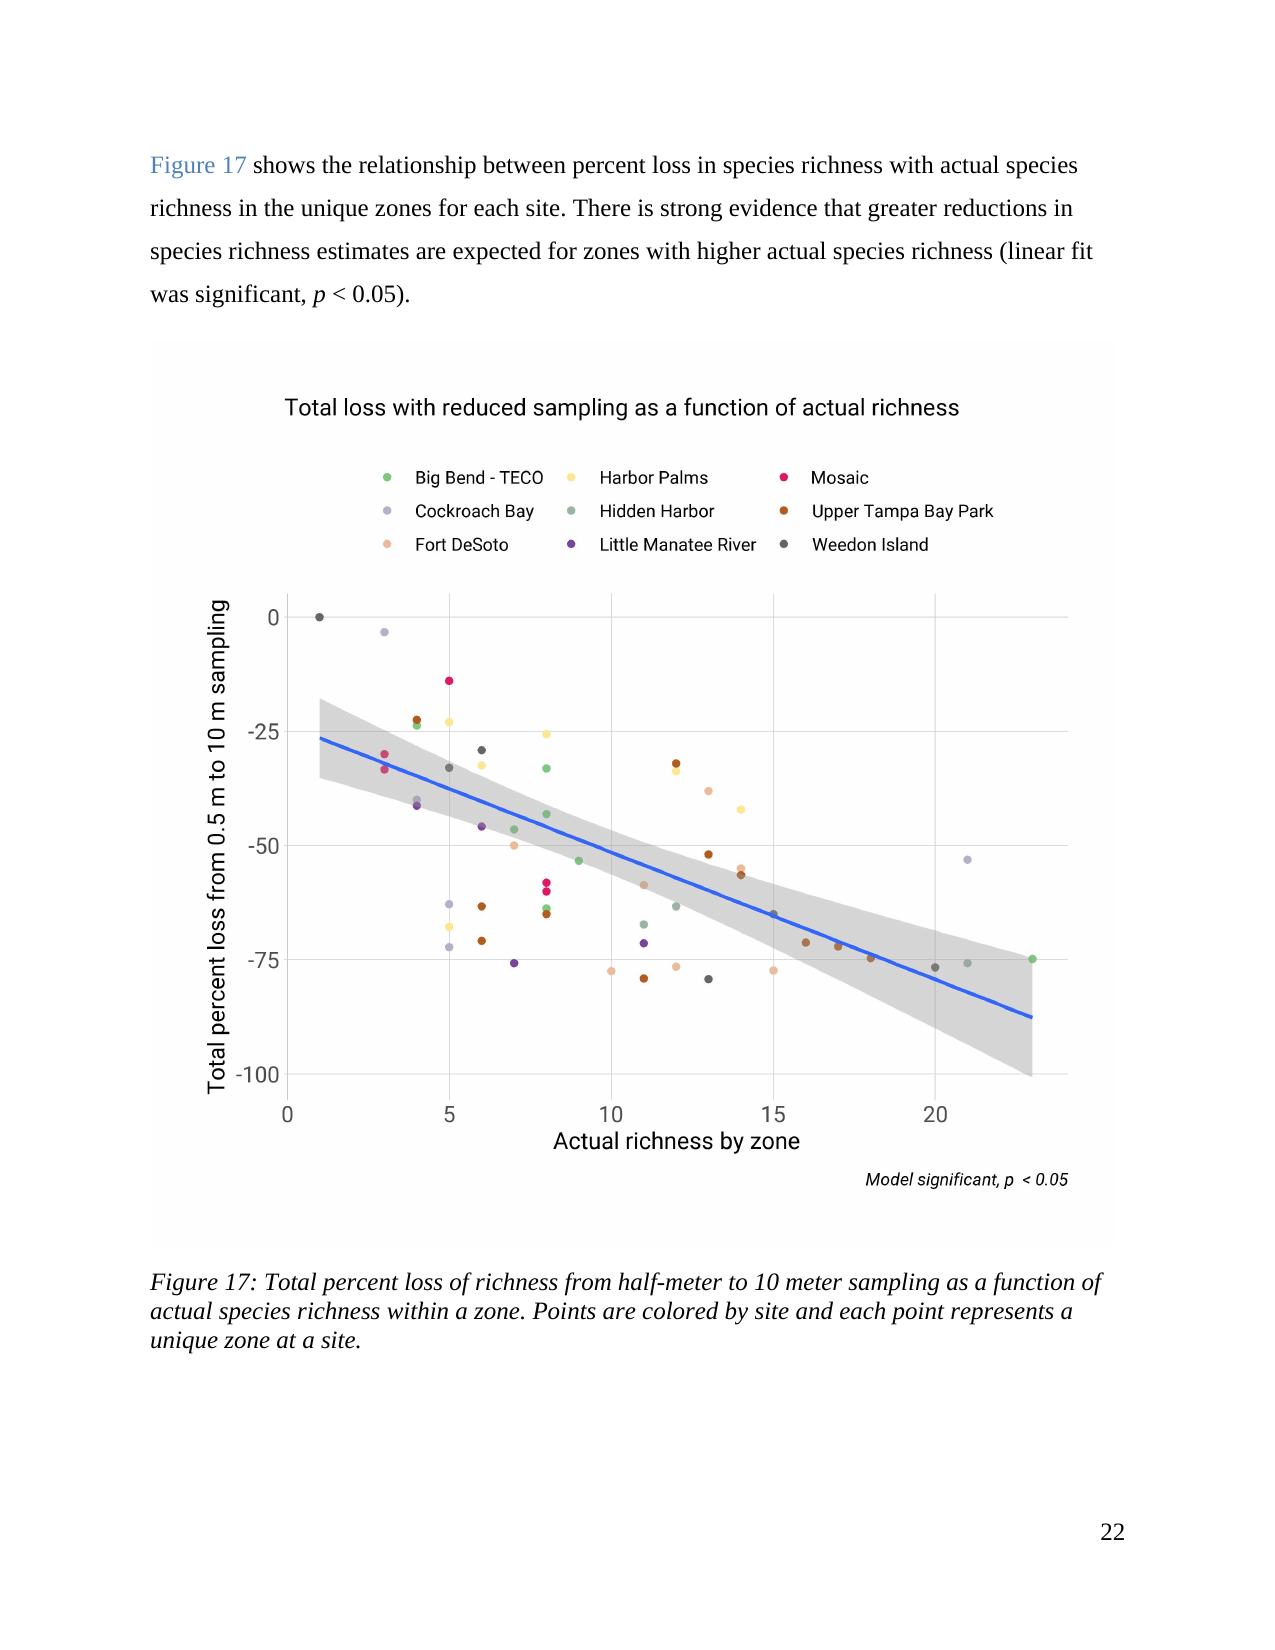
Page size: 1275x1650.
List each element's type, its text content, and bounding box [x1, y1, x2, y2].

table_header Figure 17: Total percent loss of richness from half-meter to 10 meter sampling as a function of actual species richness within a zone. Points are colored by site and each point represents a unique zone at a site. [139, 341, 1114, 1366]
text Figure 17 shows the relationship between percent loss in species richness with actual species richness in the unique zones for each site. There is strong evidence that greater reductions in species richness estimates are expected for zones with higher actual species richness (linear fit was significant, p < 0.05). [150, 150, 1125, 308]
picture [150, 341, 1114, 1247]
